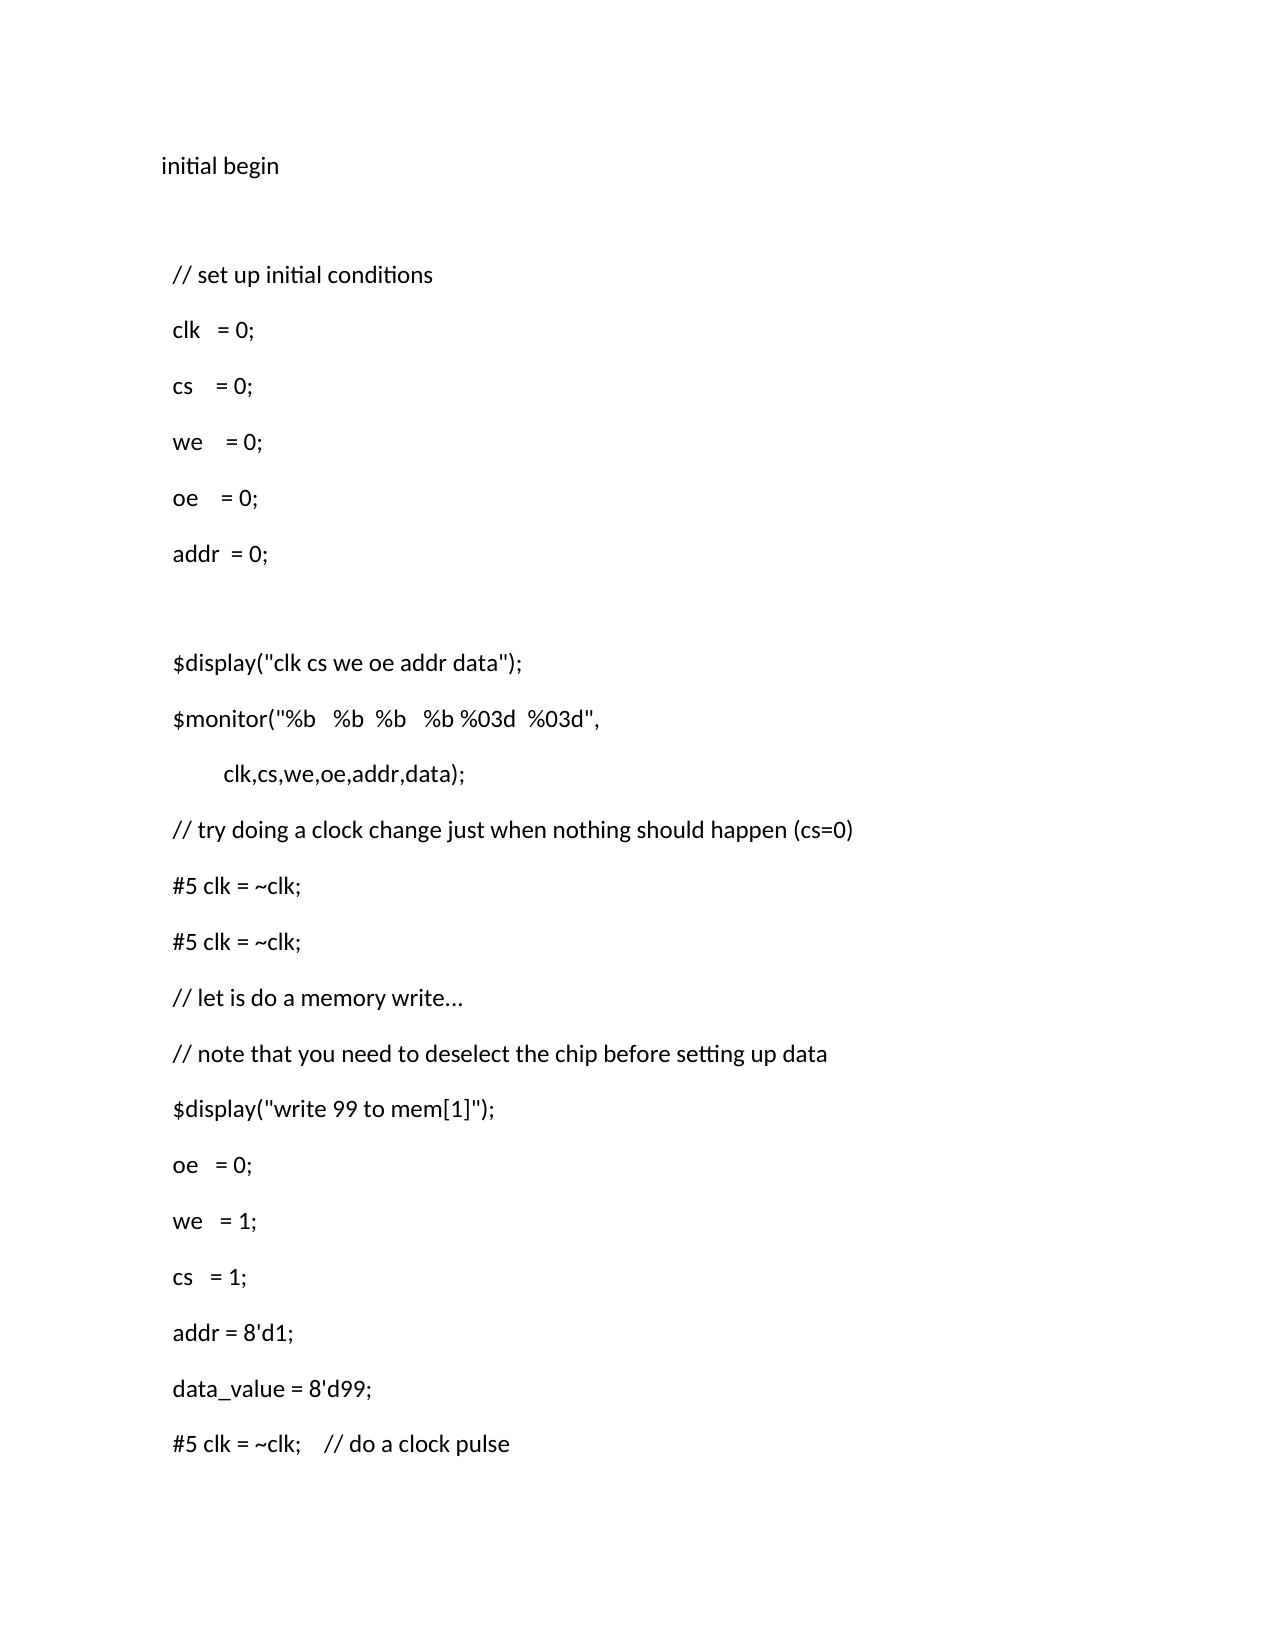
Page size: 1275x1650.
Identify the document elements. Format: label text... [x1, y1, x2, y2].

text $monitor("%b %b %b %b %03d %03d", [150, 703, 1125, 733]
text #5 clk = ~clk; [150, 870, 1125, 901]
text cs = 0; [150, 371, 1125, 401]
text // let is do a memory write... [150, 982, 1125, 1012]
text #5 clk = ~clk; [150, 926, 1125, 957]
text addr = 0; [150, 538, 1125, 568]
text initial begin [150, 150, 1125, 181]
text // set up initial conditions [150, 259, 1125, 289]
text // note that you need to deselect the chip before setting up data [150, 1038, 1125, 1068]
text clk = 0; [150, 315, 1125, 345]
text // try doing a clock change just when nothing should happen (cs=0) [150, 814, 1125, 845]
text addr = 8'd1; [150, 1317, 1125, 1347]
text $display("clk cs we oe addr data"); [150, 647, 1125, 677]
text oe = 0; [150, 482, 1125, 513]
text oe = 0; [150, 1149, 1125, 1180]
text cs = 1; [150, 1261, 1125, 1292]
text #5 clk = ~clk; // do a clock pulse [150, 1428, 1125, 1459]
text data_value = 8'd99; [150, 1373, 1125, 1403]
text clk,cs,we,oe,addr,data); [150, 758, 1125, 789]
text we = 1; [150, 1205, 1125, 1236]
text $display("write 99 to mem[1]"); [150, 1093, 1125, 1124]
text we = 0; [150, 426, 1125, 457]
